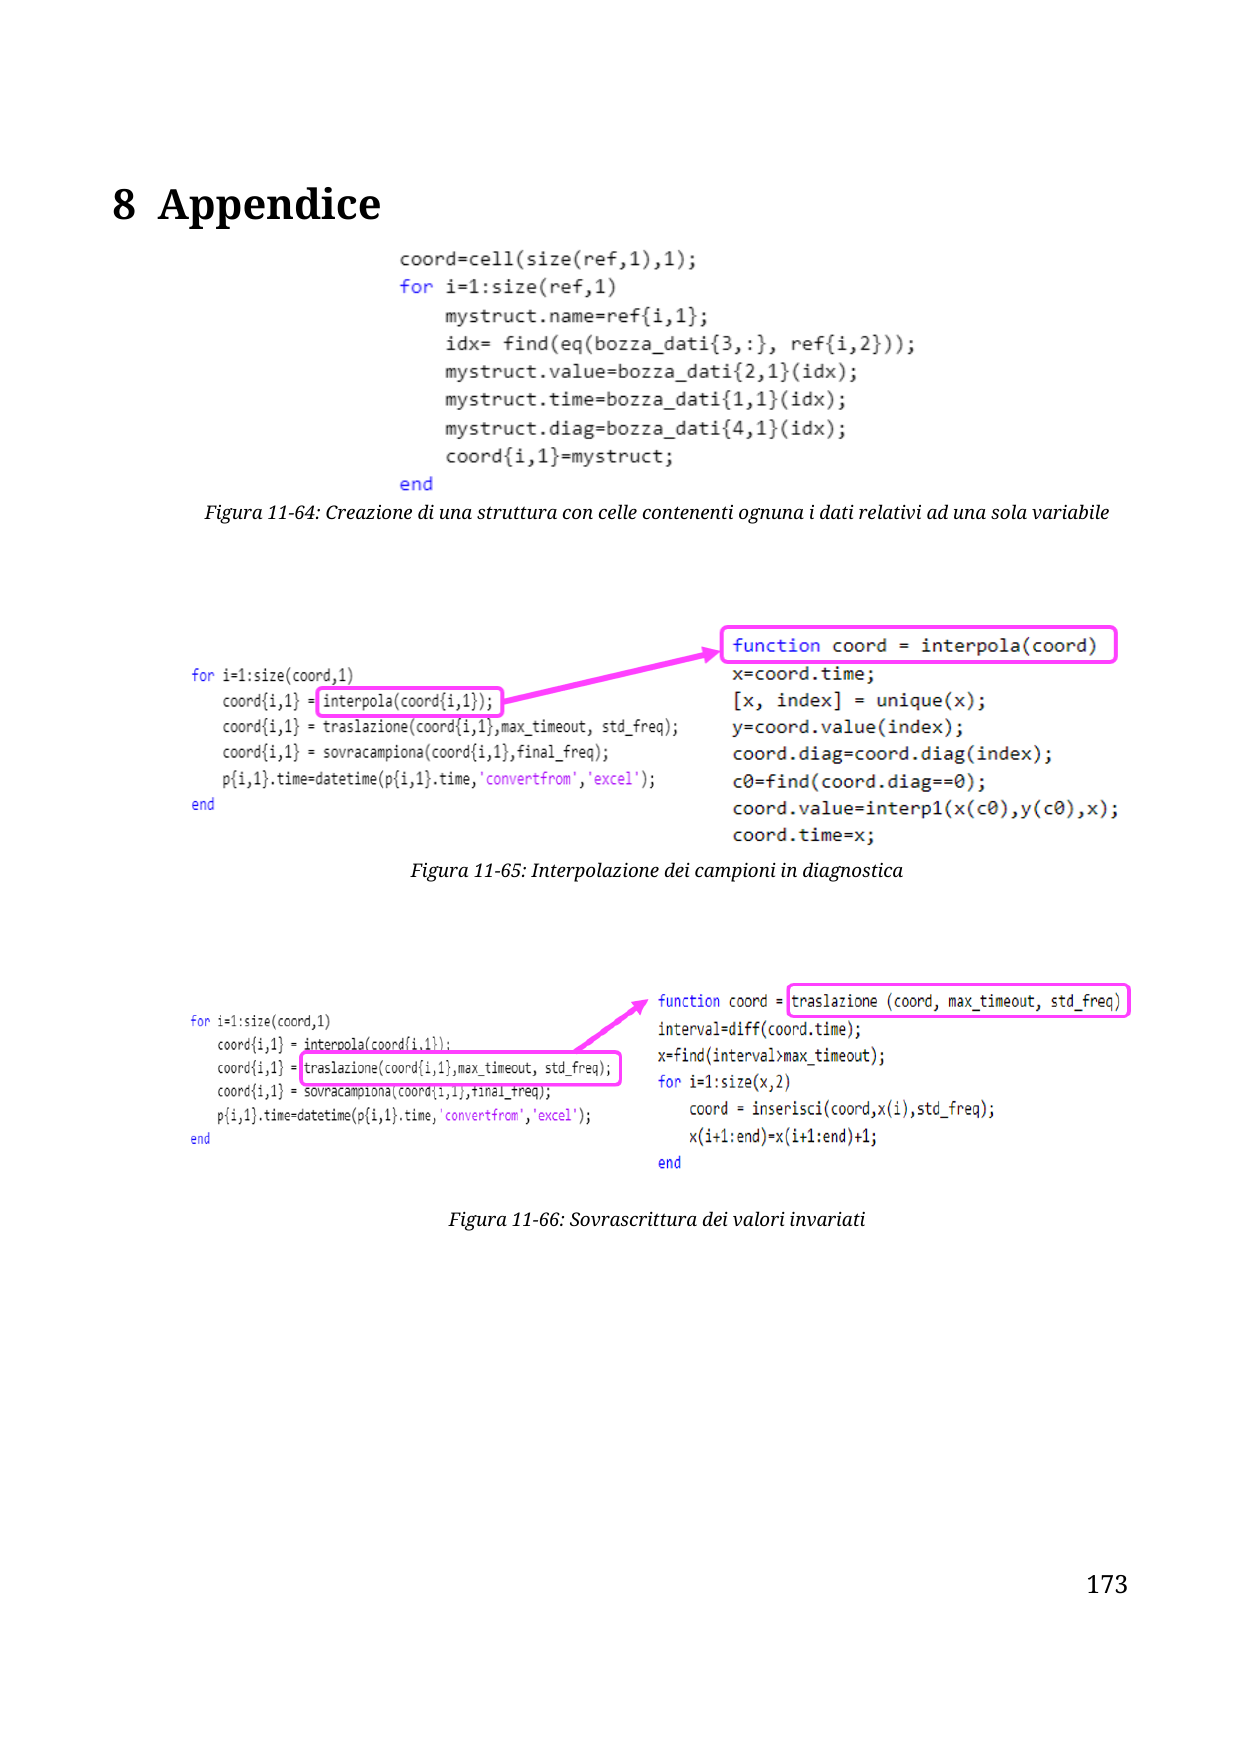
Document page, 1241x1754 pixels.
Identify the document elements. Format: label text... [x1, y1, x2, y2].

picture [186, 975, 1132, 1177]
picture [186, 617, 1130, 854]
subtitle Appendice [112, 175, 1128, 232]
picture [391, 246, 923, 496]
